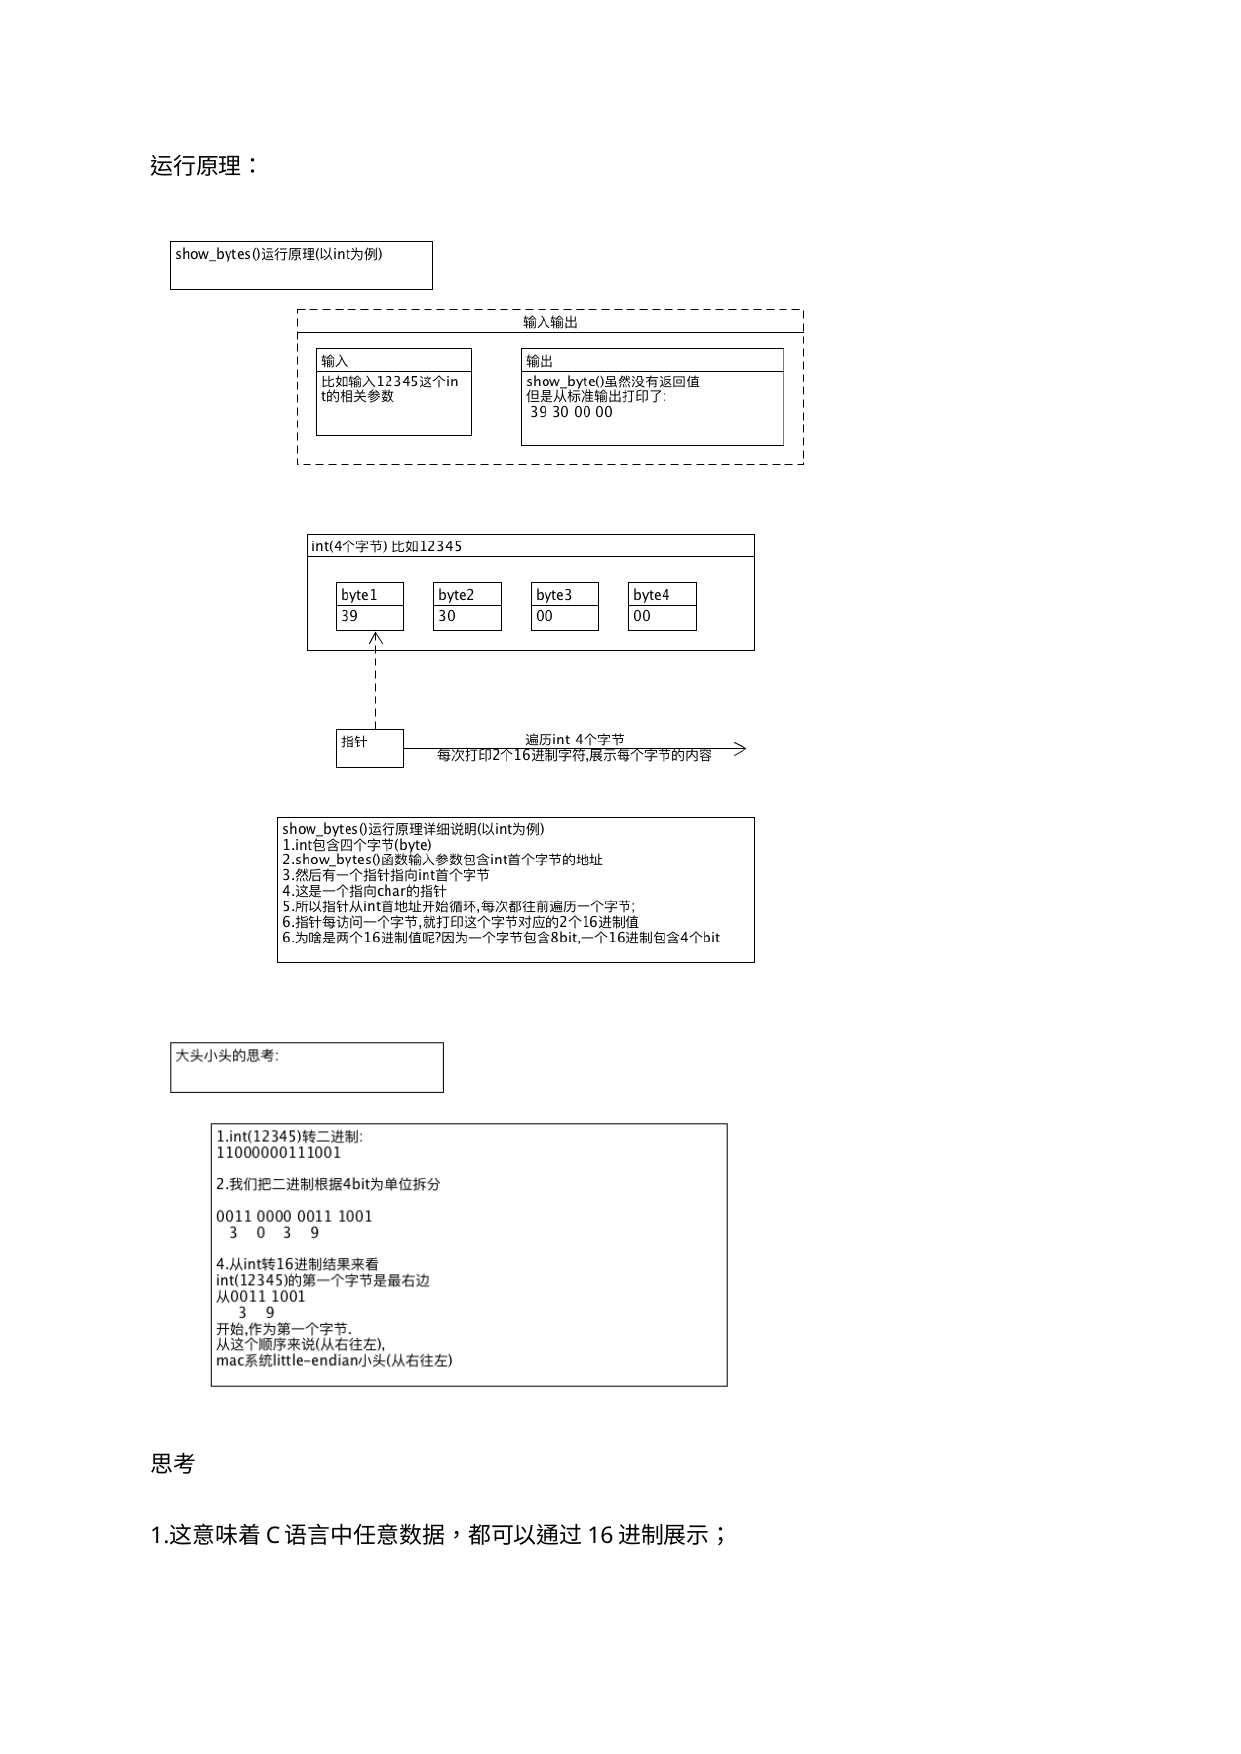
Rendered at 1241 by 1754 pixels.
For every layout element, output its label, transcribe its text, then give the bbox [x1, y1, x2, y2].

picture [150, 221, 823, 982]
text 运行原理： [150, 150, 1090, 181]
text 1.这意味着C语言中任意数据，都可以通过16进制展示； [150, 1519, 1090, 1551]
picture [150, 1022, 748, 1407]
text 思考 [150, 1447, 1090, 1479]
